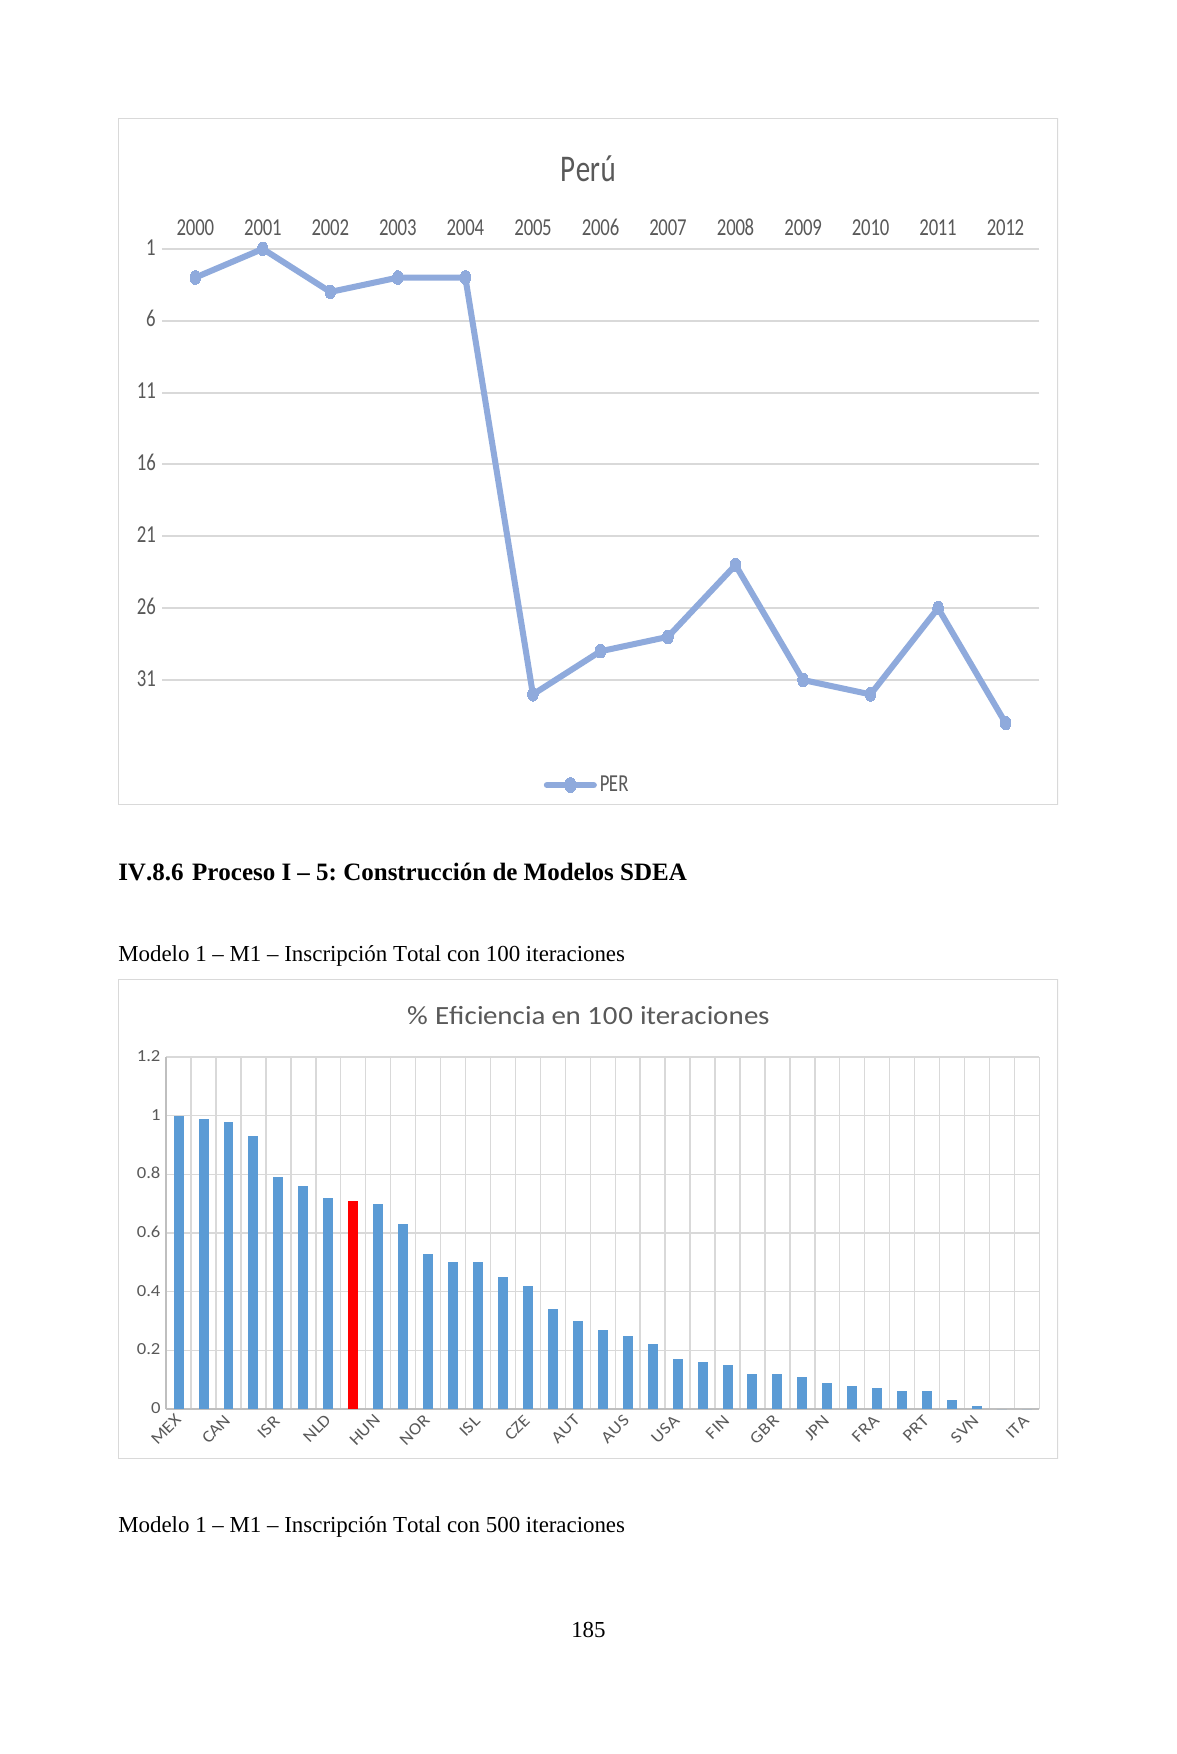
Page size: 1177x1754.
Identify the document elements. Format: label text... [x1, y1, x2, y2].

subtitle Proceso I – 5: Construcción de Modelos SDEA [118, 857, 1058, 886]
text Modelo 1 – M1 – Inscripción Total con 100 iteraciones [118, 940, 1058, 966]
text Modelo 1 – M1 – Inscripción Total con 500 iteraciones [118, 1511, 1058, 1538]
